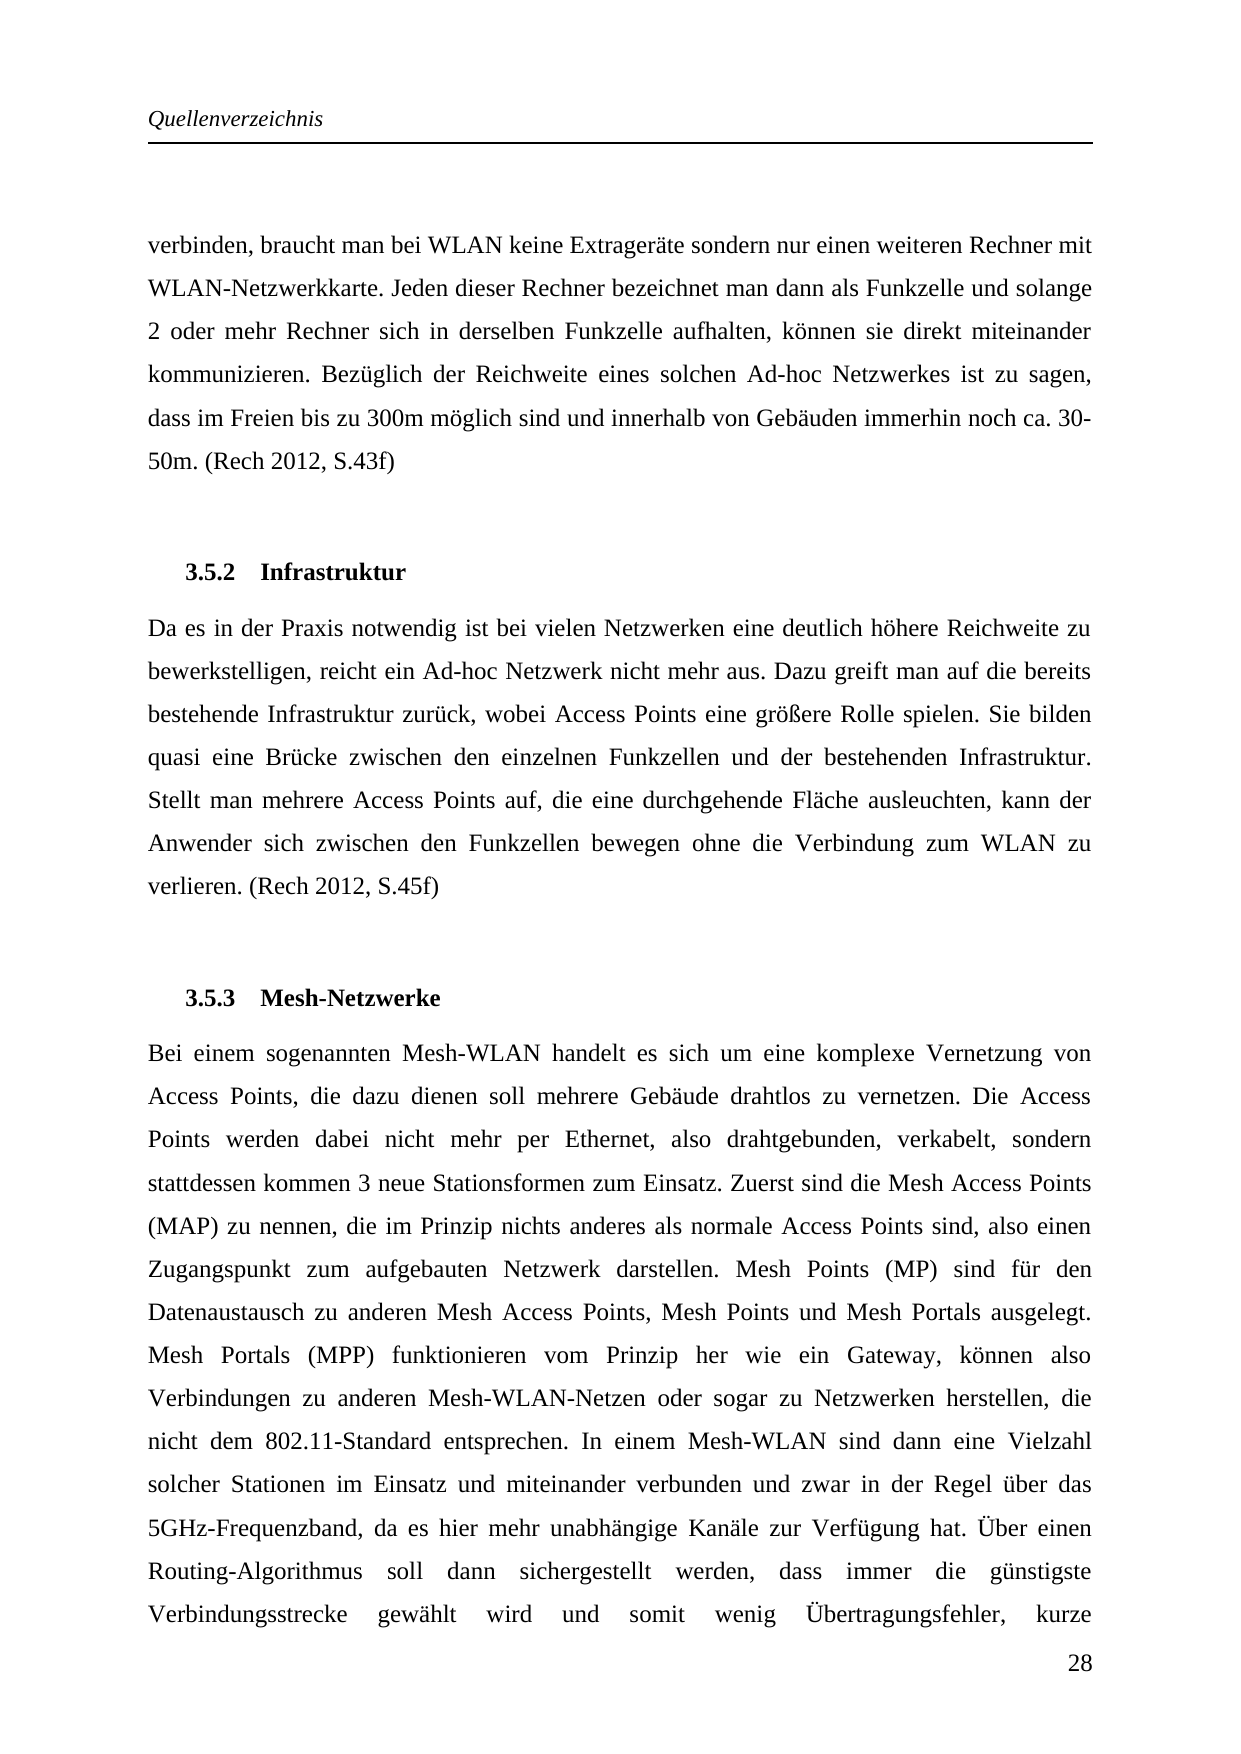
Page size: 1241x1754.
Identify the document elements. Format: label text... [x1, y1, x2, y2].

subtitle Mesh-Netzwerke [185, 983, 1093, 1011]
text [148, 1038, 1093, 1628]
subtitle Infrastruktur [185, 557, 1093, 586]
text Da es in der Praxis notwendig ist bei vielen Netzwerken eine deutlich höhere Reichweite zu bewerkstelligen, reicht ein Ad-hoc Netzwerk nicht mehr aus. Dazu greift man auf die bereits bestehende Infrastruktur zurück, wobei Access Points eine größere Rolle spielen. Sie bilden quasi eine Brücke zwischen den einzelnen Funkzellen und der bestehenden Infrastruktur. Stellt man mehrere Access Points auf, die eine durchgehende Fläche ausleuchten, kann der Anwender sich zwischen den Funkzellen bewegen ohne die Verbindung zum WLAN zu verlieren. (Rech 2012, S.45f) [148, 613, 1093, 900]
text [148, 230, 1093, 474]
